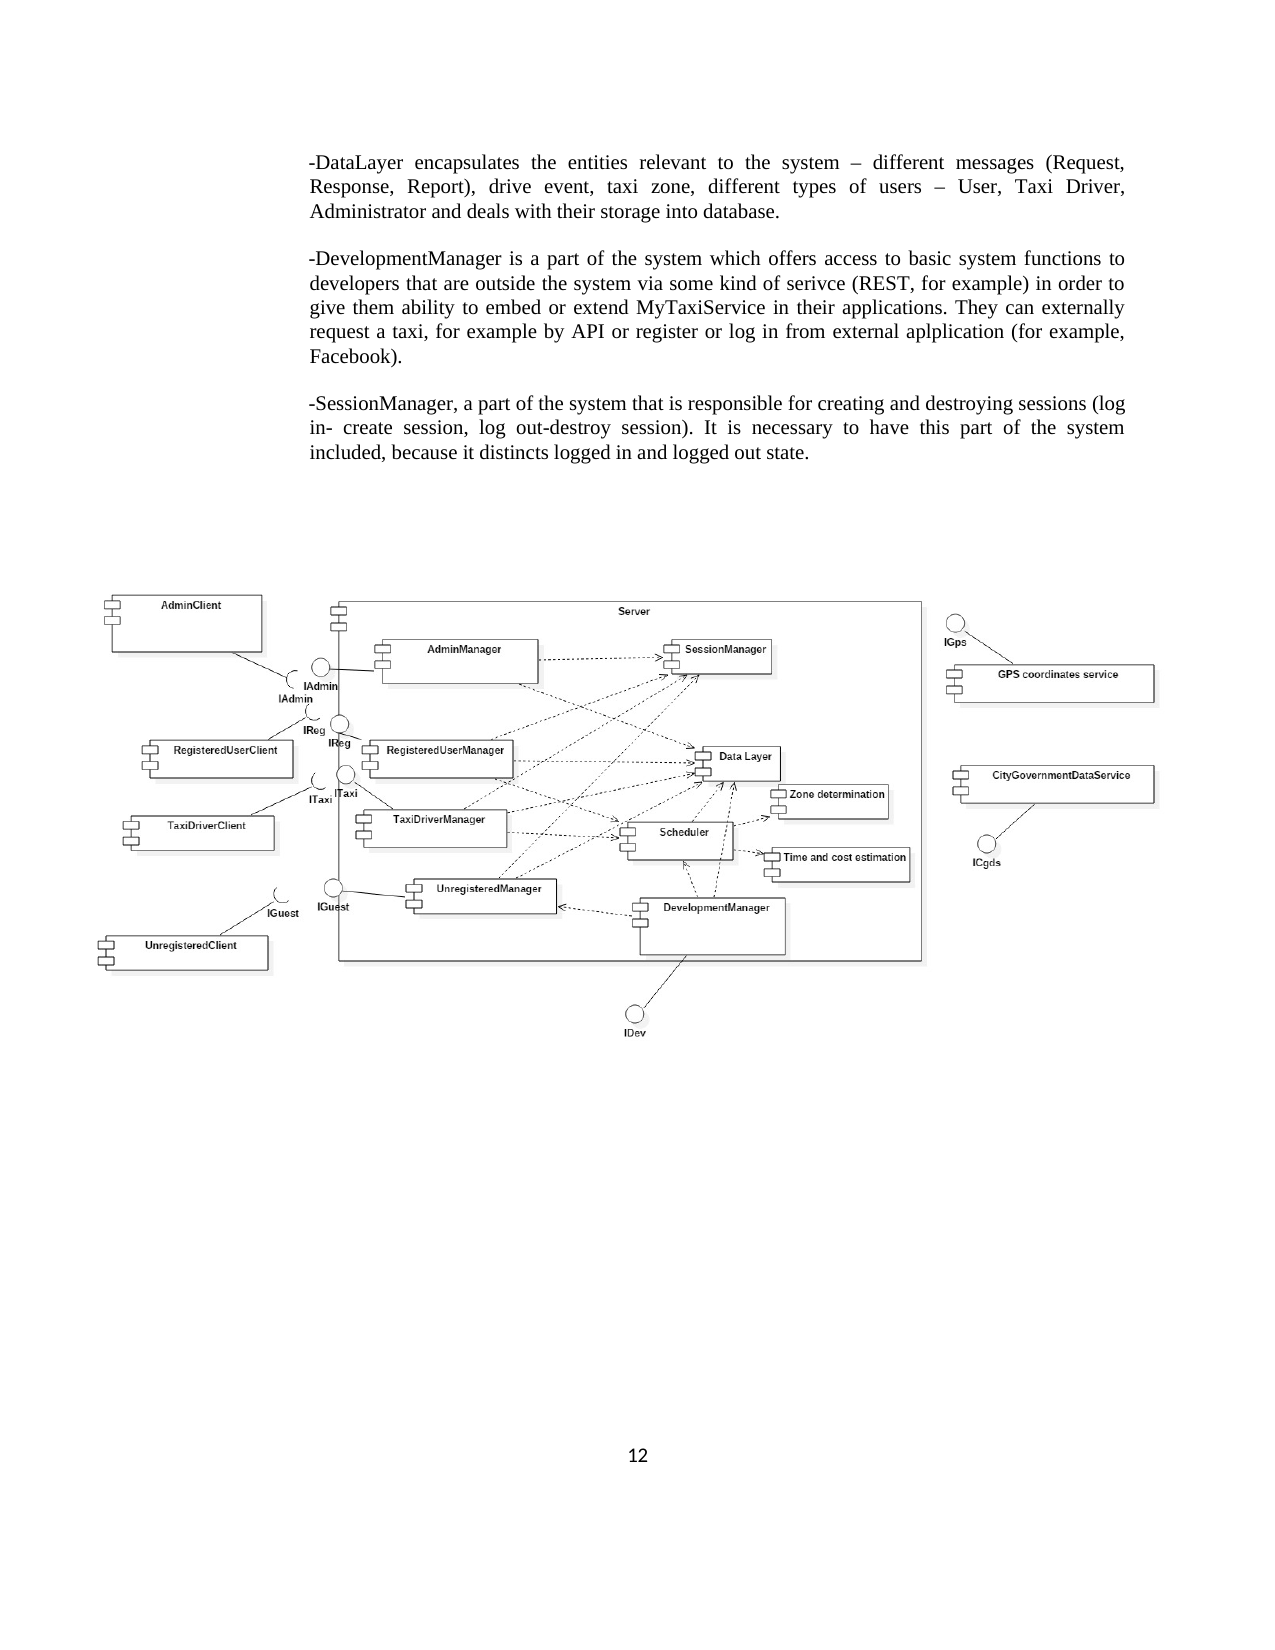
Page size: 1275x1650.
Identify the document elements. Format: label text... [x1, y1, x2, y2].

text -DataLayer encapsulates the entities relevant to the system – different messages (Request, Response, Report), drive event, taxi zone, different types of users – User, Taxi Driver, Administrator and deals with their storage into database. [308, 150, 1127, 223]
picture [90, 587, 1181, 1069]
text -DevelopmentManager is a part of the system which offers access to basic system functions to developers that are outside the system via some kind of serivce (REST, for example) in order to give them ability to embed or extend MyTaxiService in their applications. They can externally request a taxi, for example by API or register or log in from external aplplication (for example, Facebook). [308, 246, 1127, 368]
text -SessionManager, a part of the system that is responsible for creating and destroying sessions (log in- create session, log out-destroy session). It is necessary to have this part of the system included, because it distincts logged in and logged out state. [308, 391, 1127, 464]
